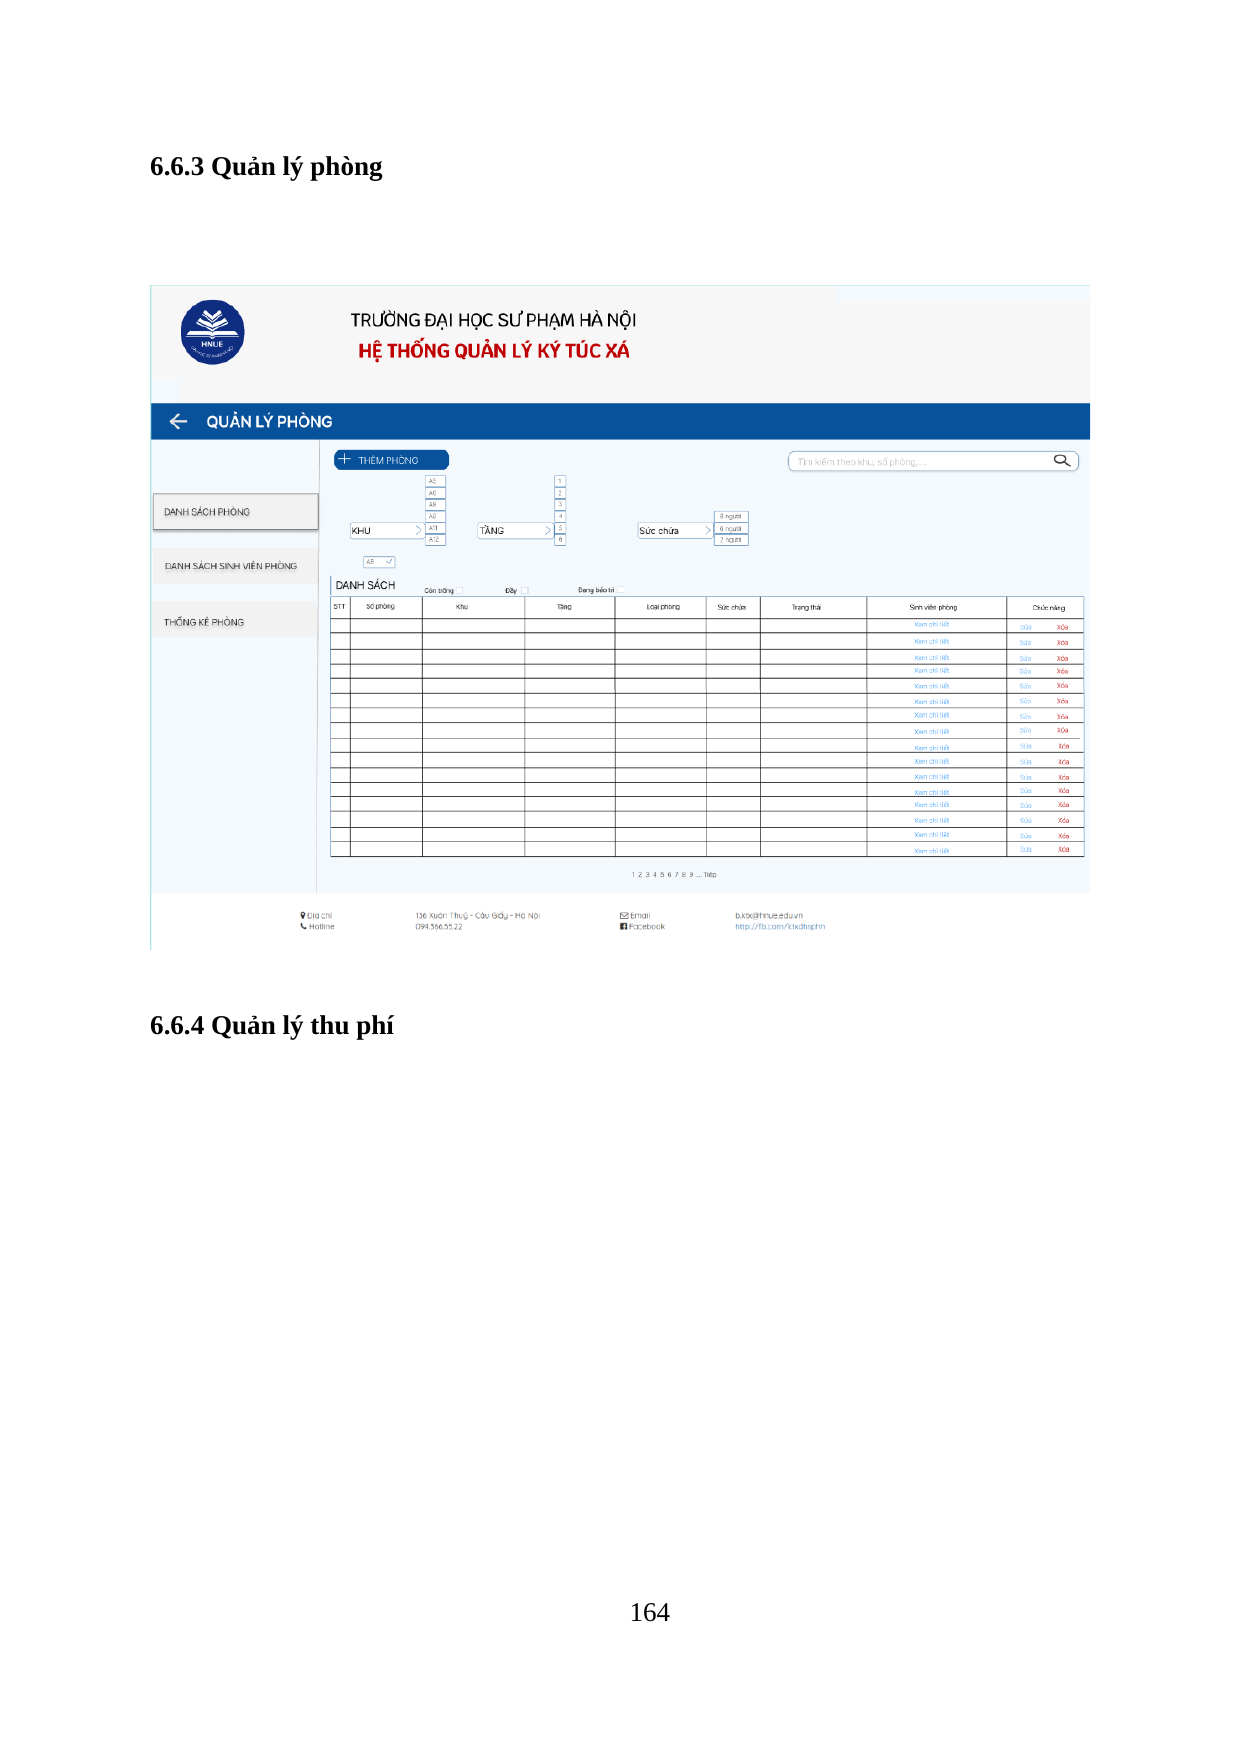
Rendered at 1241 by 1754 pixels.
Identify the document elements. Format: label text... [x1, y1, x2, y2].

picture [150, 285, 1091, 950]
text 6.6.4 Quản lý thu phí [150, 1009, 1090, 1040]
text 6.6.3 Quản lý phòng [150, 150, 1090, 181]
